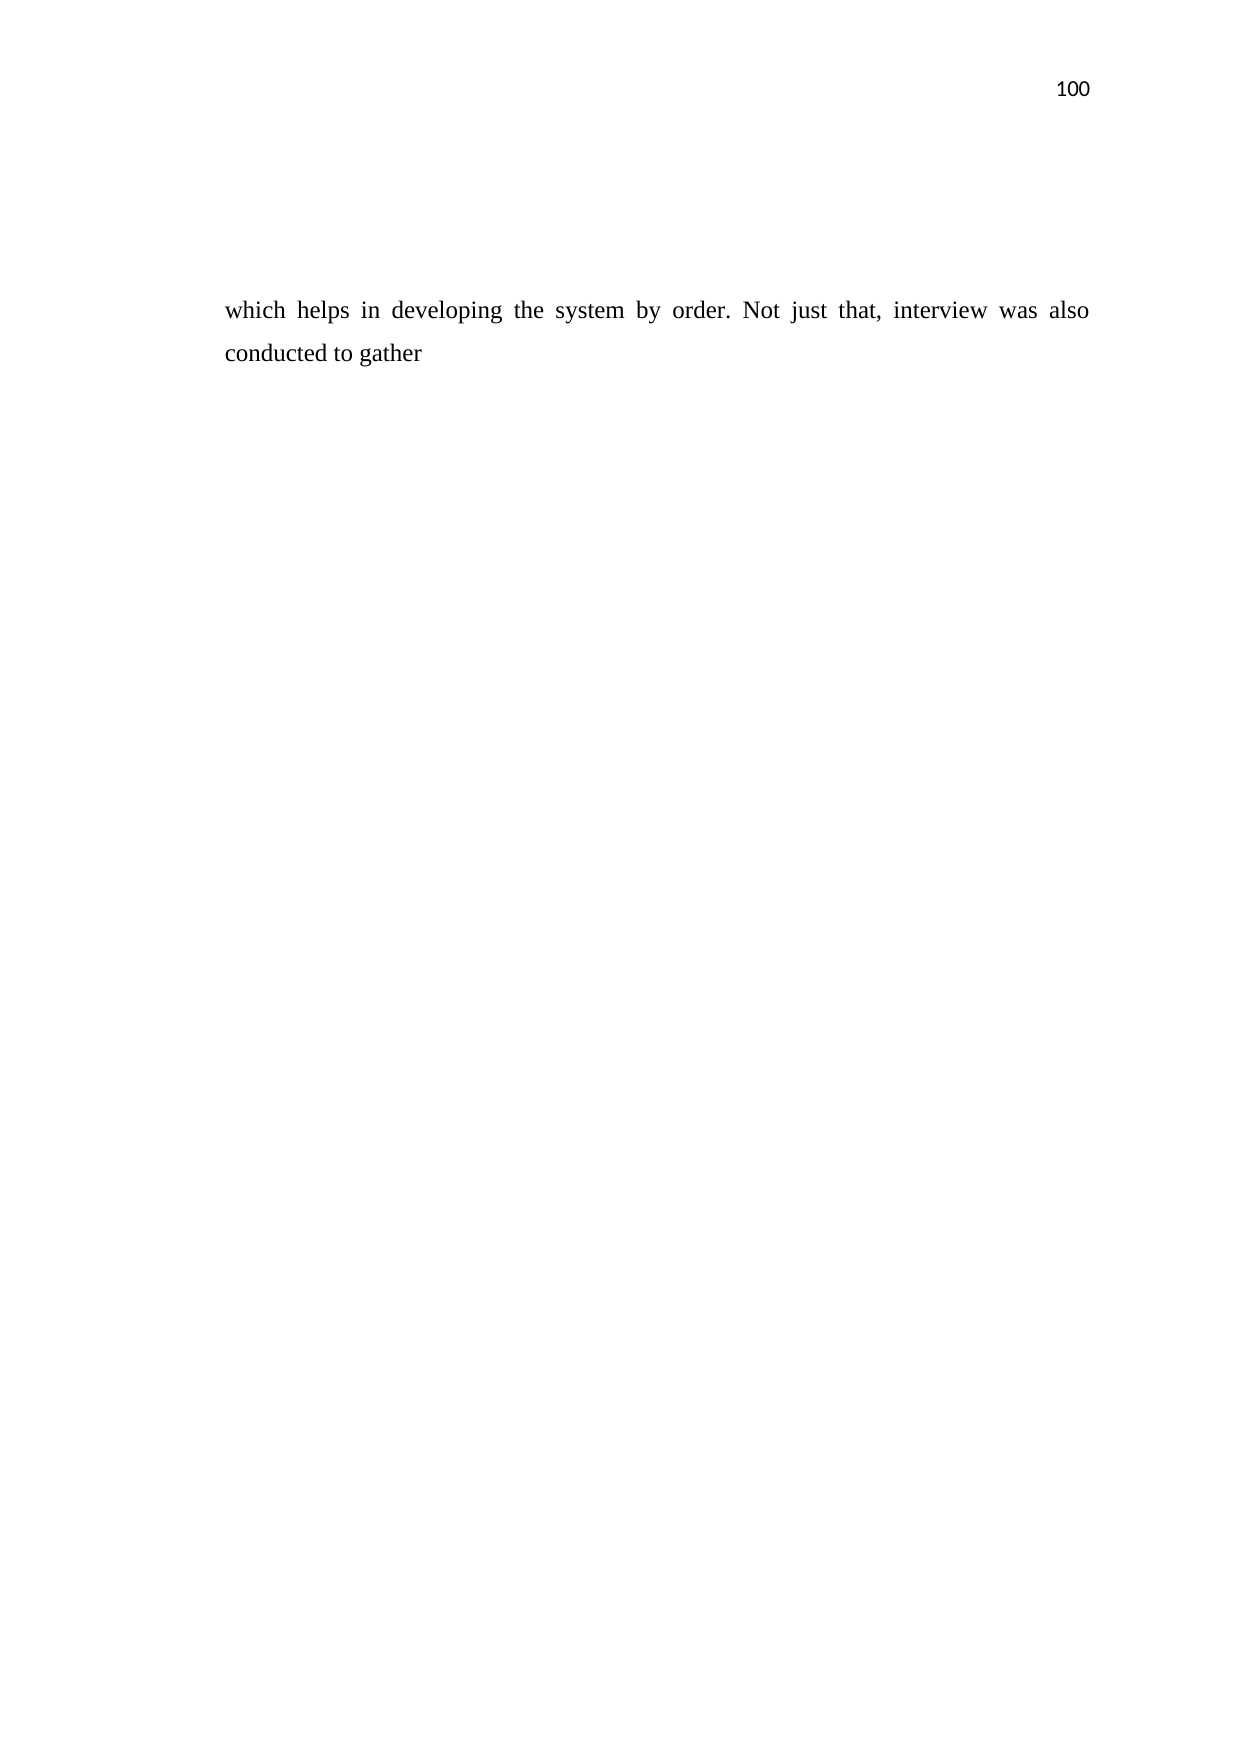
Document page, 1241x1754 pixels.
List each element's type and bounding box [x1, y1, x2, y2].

text [224, 295, 1090, 367]
